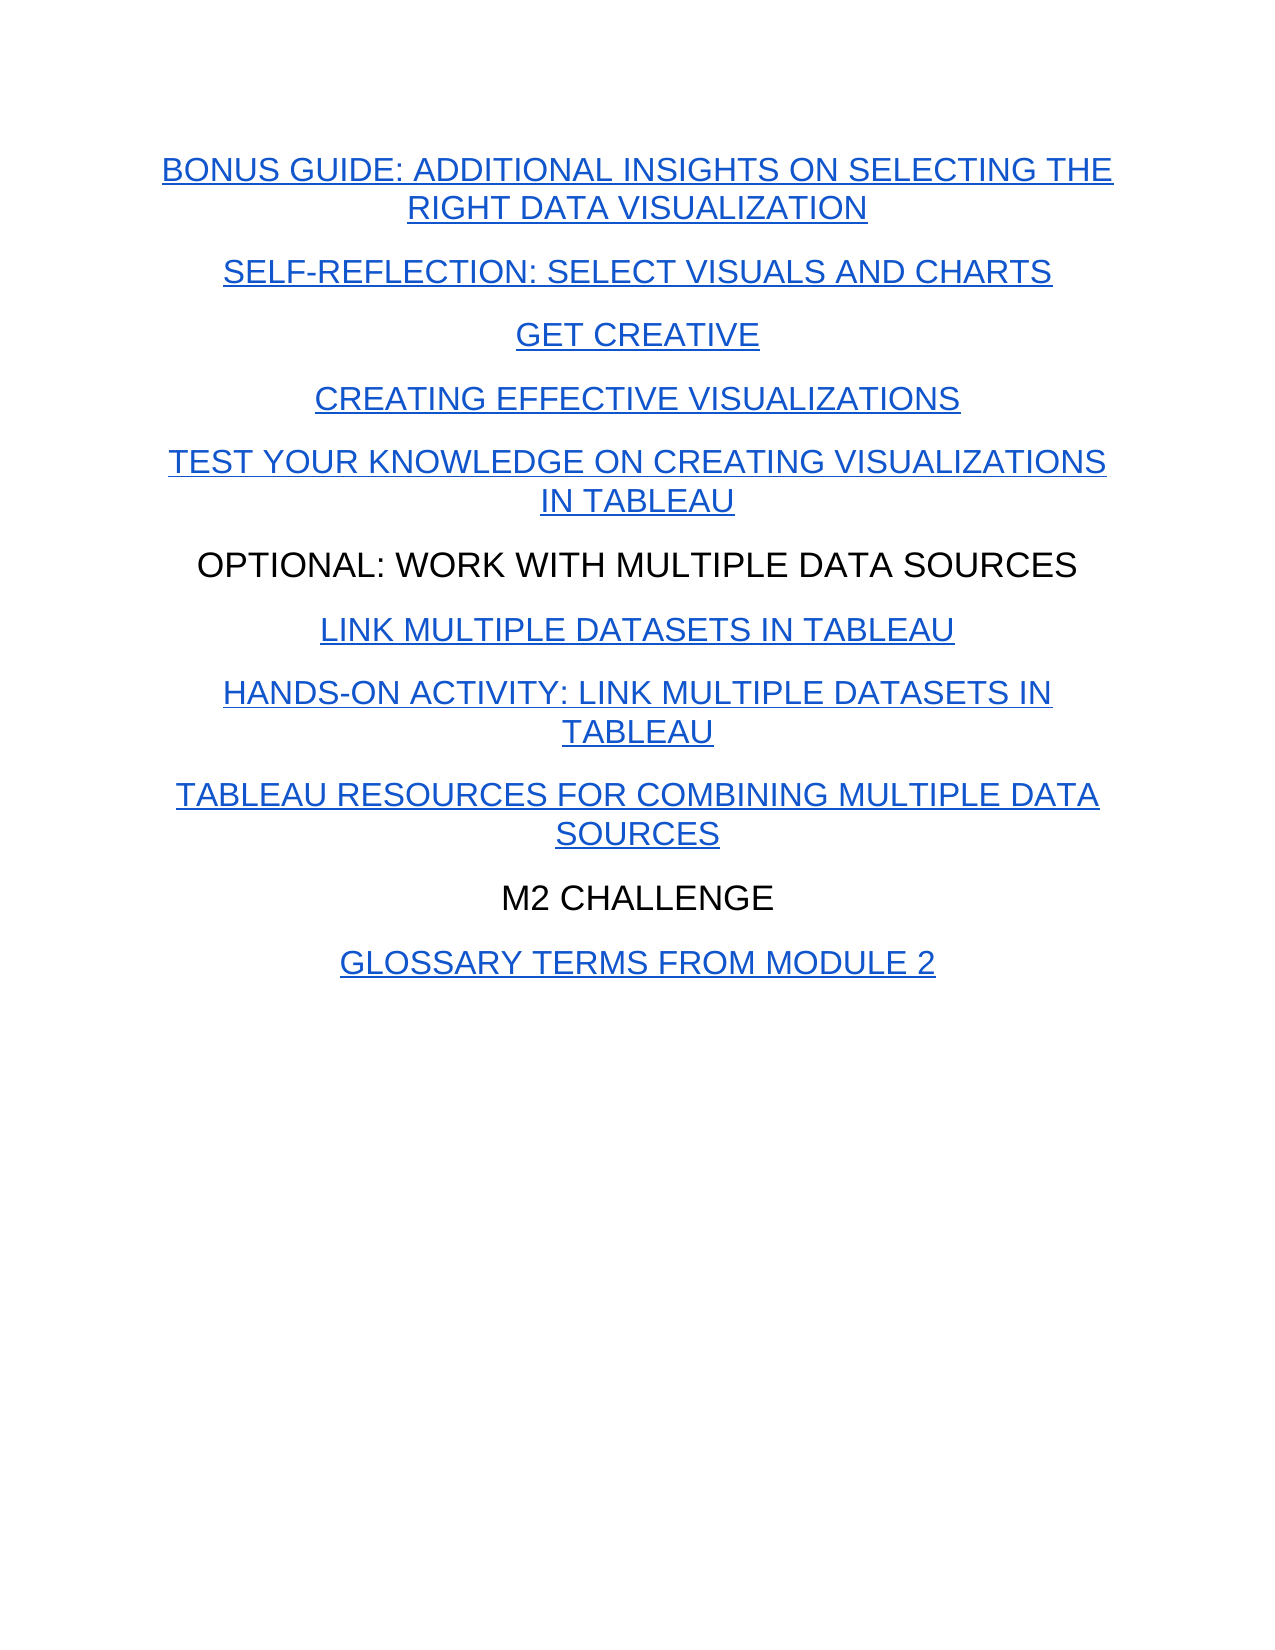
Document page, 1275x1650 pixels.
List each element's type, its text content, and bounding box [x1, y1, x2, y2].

text GLOSSARY TERMS FROM MODULE 2 [150, 943, 1125, 981]
text SELF-REFLECTION: SELECT VISUALS AND CHARTS [150, 252, 1125, 290]
text TABLEAU RESOURCES FOR COMBINING MULTIPLE DATA SOURCES [150, 775, 1125, 852]
text CREATING EFFECTIVE VISUALIZATIONS [150, 379, 1125, 417]
text GET CREATIVE [150, 315, 1125, 354]
text TEST YOUR KNOWLEDGE ON CREATING VISUALIZATIONS IN TABLEAU [150, 442, 1125, 519]
text BONUS GUIDE: ADDITIONAL INSIGHTS ON SELECTING THE RIGHT DATA VISUALIZATION [150, 150, 1125, 227]
text HANDS-ON ACTIVITY: LINK MULTIPLE DATASETS IN TABLEAU [150, 673, 1125, 750]
text OPTIONAL: WORK WITH MULTIPLE DATA SOURCES [150, 544, 1125, 585]
text LINK MULTIPLE DATASETS IN TABLEAU [150, 610, 1125, 648]
text M2 CHALLENGE [150, 877, 1125, 918]
